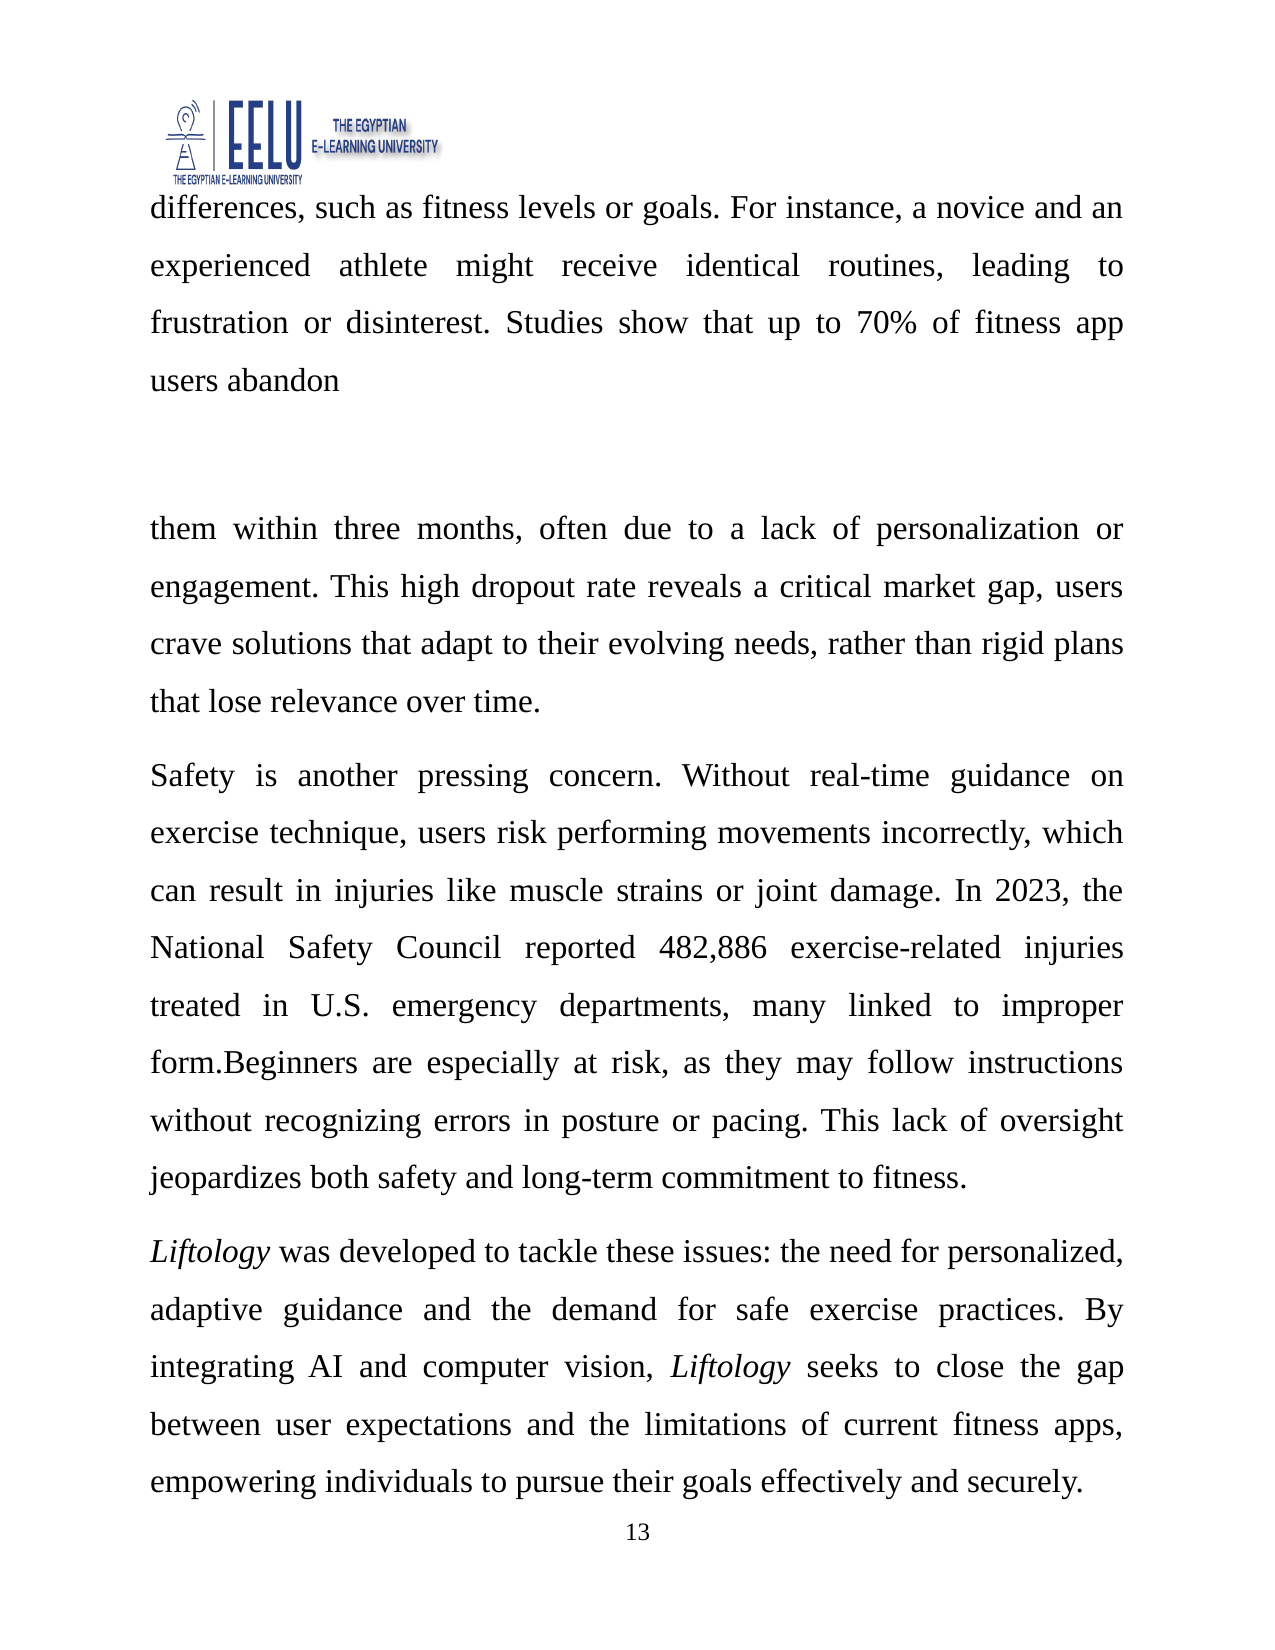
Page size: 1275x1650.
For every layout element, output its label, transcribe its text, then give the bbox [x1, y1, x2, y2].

text them within three months, often due to a lack of personalization or engagement. This high dropout rate reveals a critical market gap, users crave solutions that adapt to their evolving needs, rather than rigid plans that lose relevance over time. [150, 508, 1125, 719]
text Safety is another pressing concern. Without real-time guidance on exercise technique, users risk performing movements incorrectly, which can result in injuries like muscle strains or joint damage. In 2023, the National Safety Council reported 482,886 exercise-related injuries treated in U.S. emergency departments, many linked to improper form.Beginners are especially at risk, as they may follow instructions without recognizing errors in posture or pacing. This lack of oversight jeopardizes both safety and long-term commitment to fitness. [150, 755, 1125, 1196]
picture [150, 75, 444, 188]
text Liftology was developed to tackle these issues: the need for personalized, adaptive guidance and the demand for safe exercise practices. By integrating AI and computer vision, Liftology seeks to close the gap between user expectations and the limitations of current fitness apps, empowering individuals to pursue their goals effectively and securely. [150, 1232, 1125, 1500]
